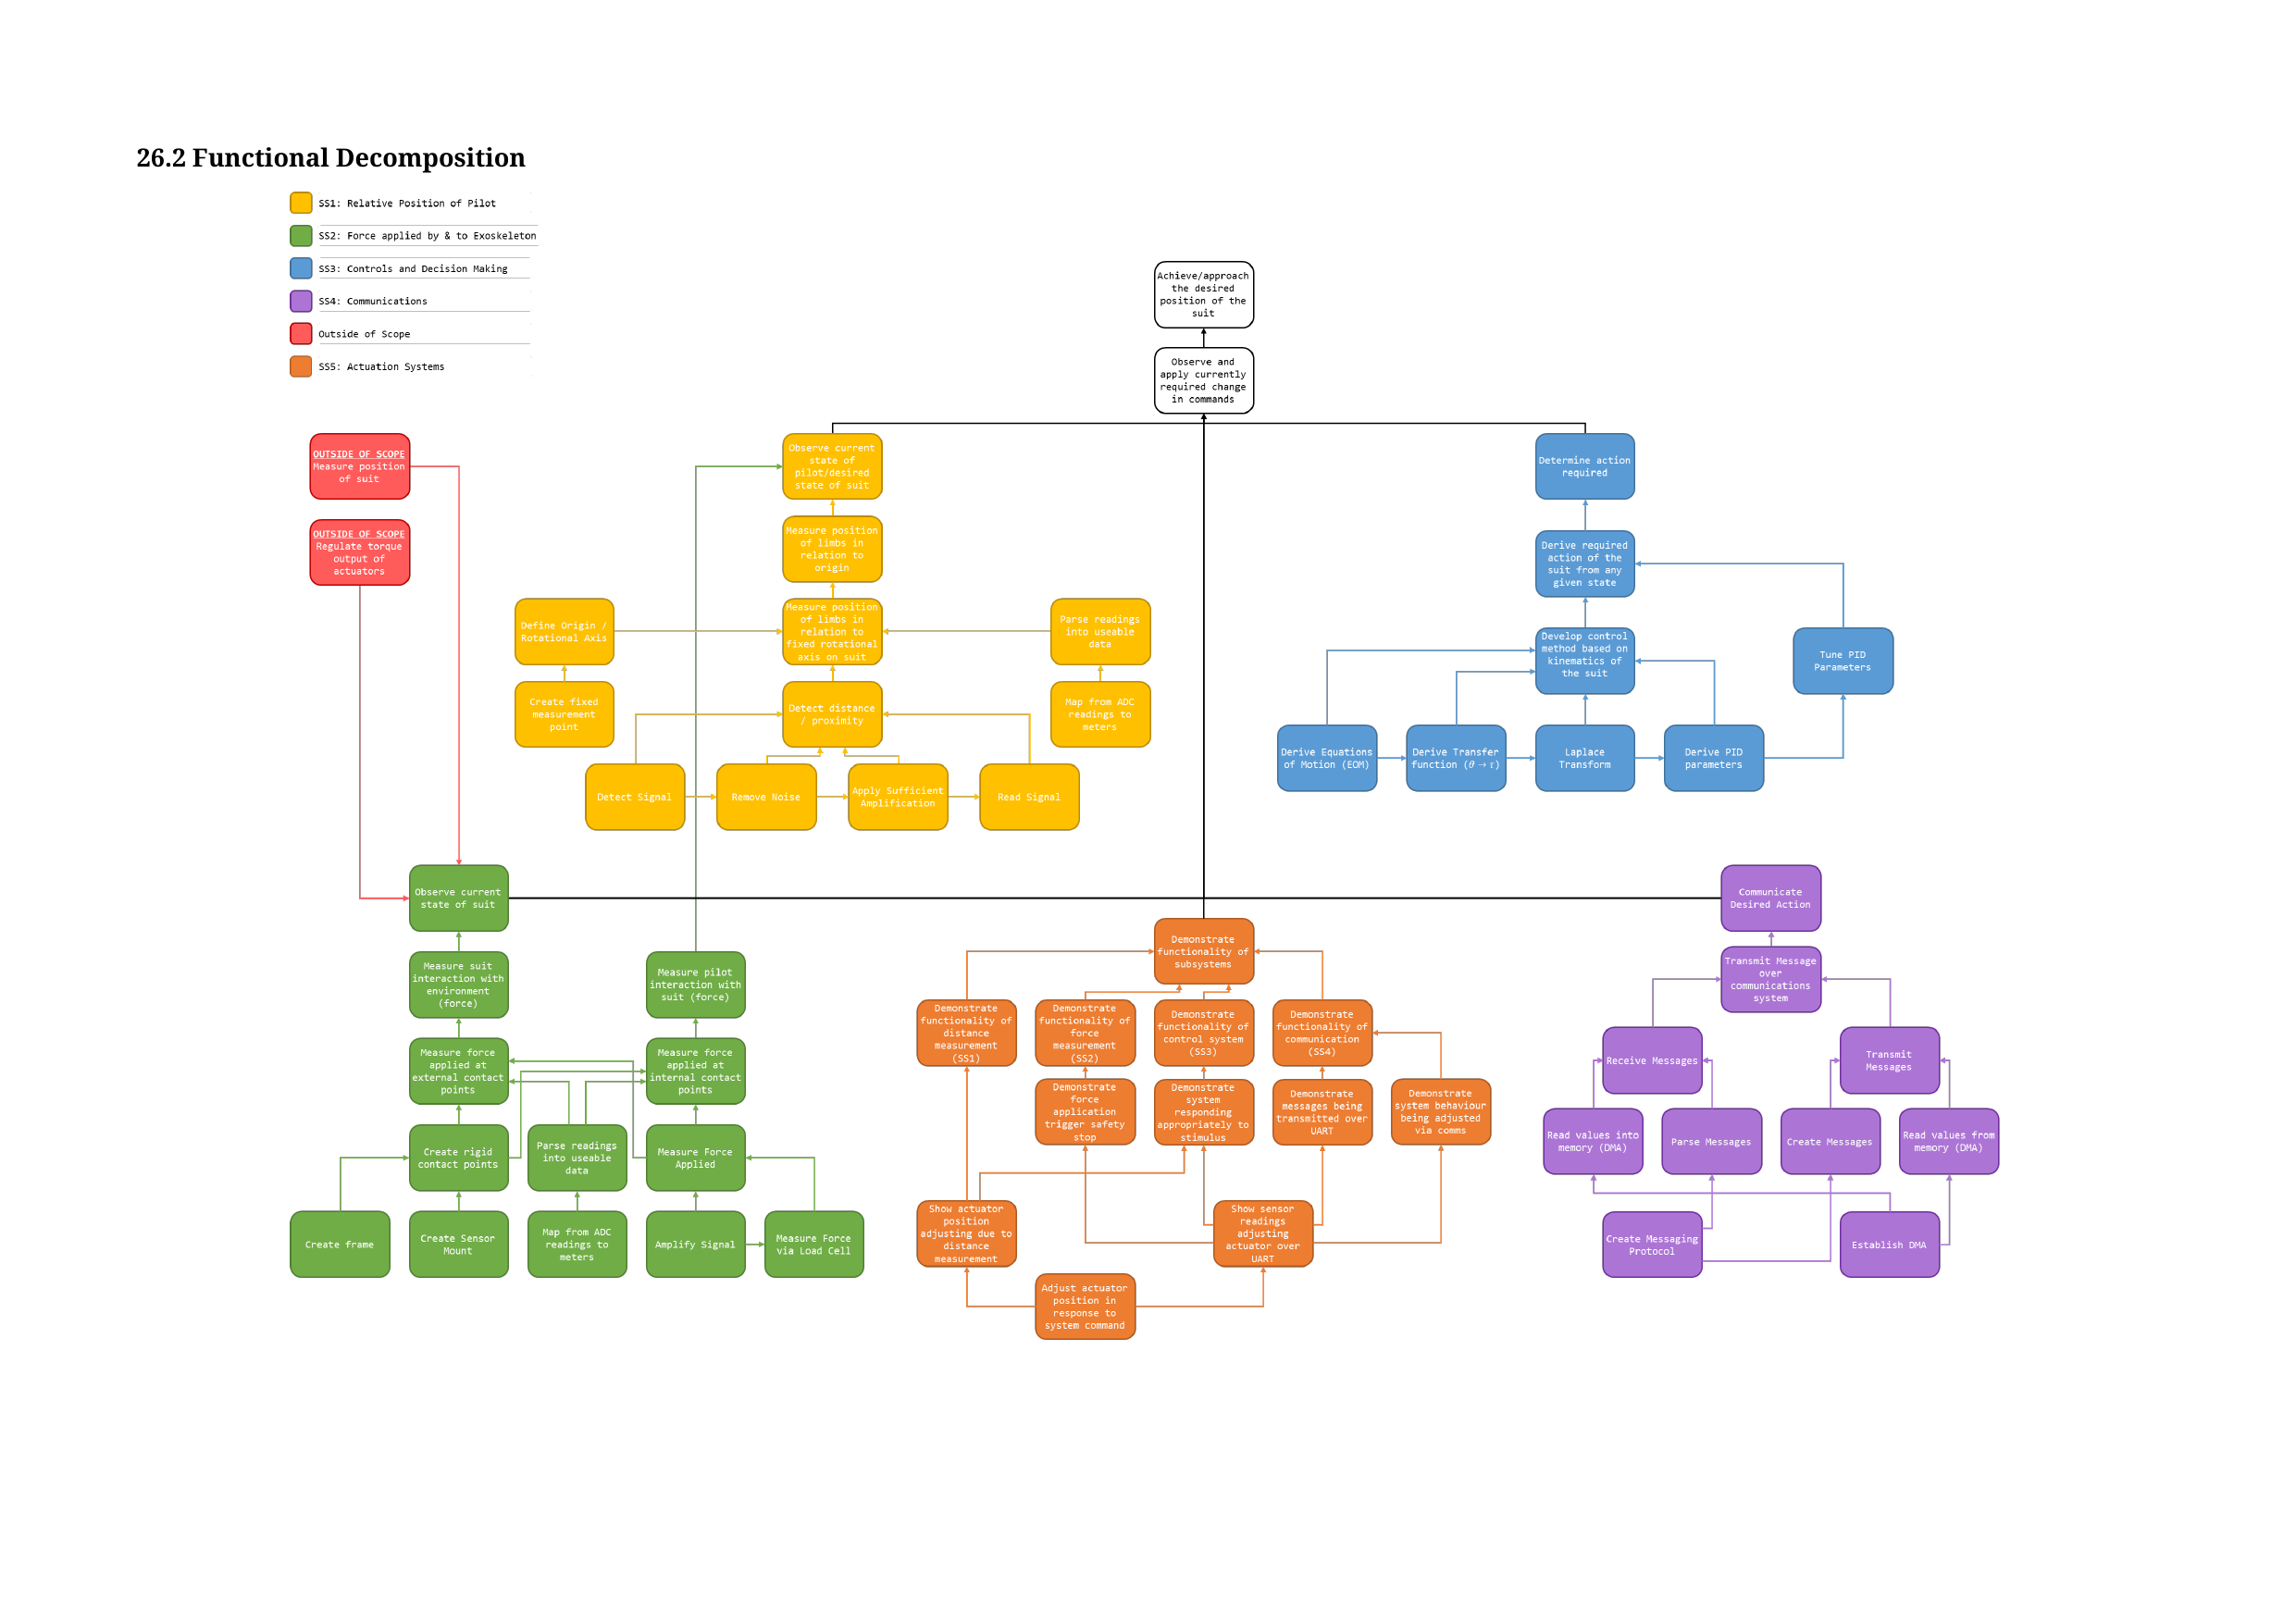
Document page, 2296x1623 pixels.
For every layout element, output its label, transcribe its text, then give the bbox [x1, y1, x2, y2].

picture [290, 192, 2006, 1340]
subtitle Functional Decomposition [137, 141, 2159, 175]
